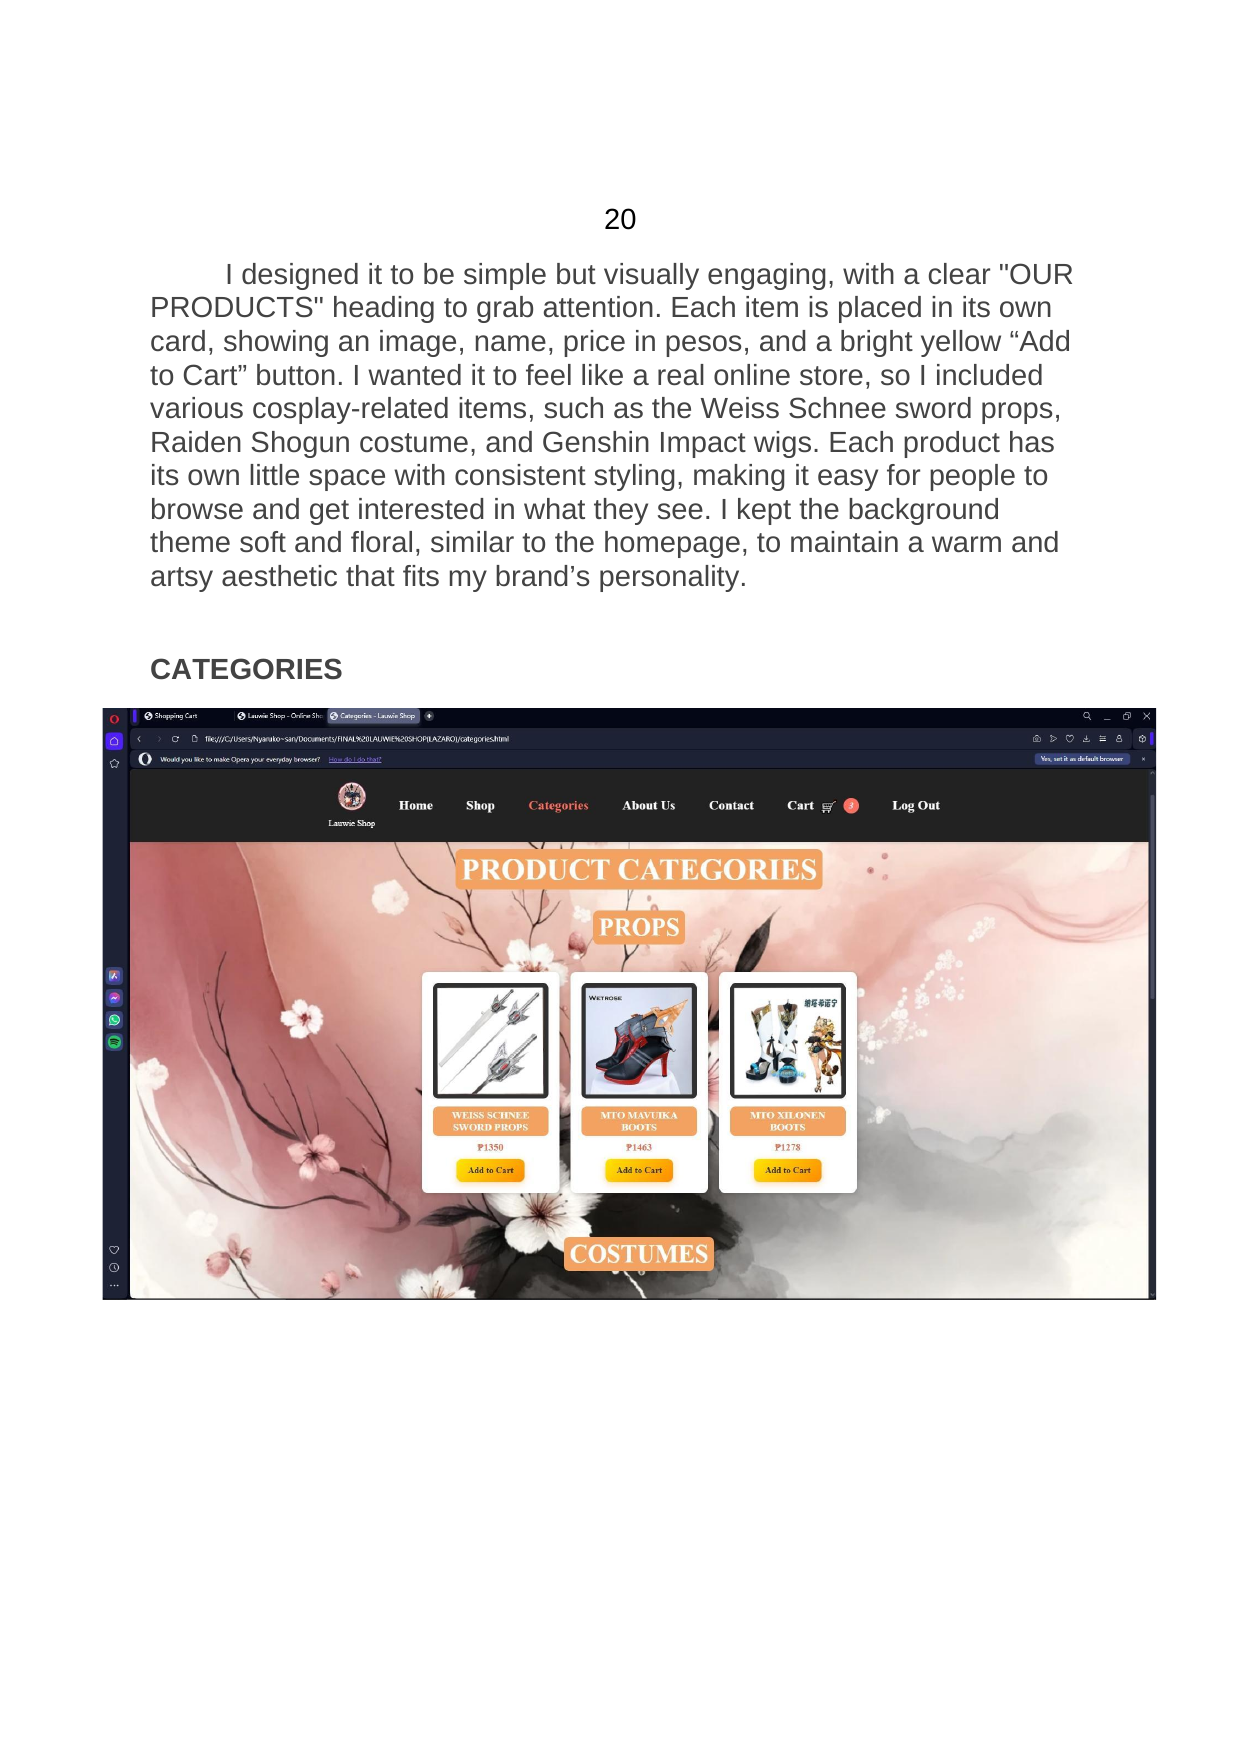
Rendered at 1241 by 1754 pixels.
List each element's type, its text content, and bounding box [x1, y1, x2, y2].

picture [102, 708, 1157, 1300]
text I designed it to be simple but visually engaging, with a clear "OUR PRODUCTS" heading to grab attention. Each item is placed in its own card, showing an image, name, price in pesos, and a bright yellow “Add to Cart” button. I wanted it to feel like a real online store, so I included various cosplay-related items, such as the Weiss Schnee sword props, Raiden Shogun costume, and Genshin Impact wigs. Each product has its own little space with consistent styling, making it easy for people to browse and get interested in what they see. I kept the background theme soft and floral, similar to the homepage, to maintain a warm and artsy aesthetic that fits my brand’s personality. [150, 257, 1090, 592]
text 20 [150, 202, 1090, 235]
text CATEGORIES [150, 652, 1090, 686]
